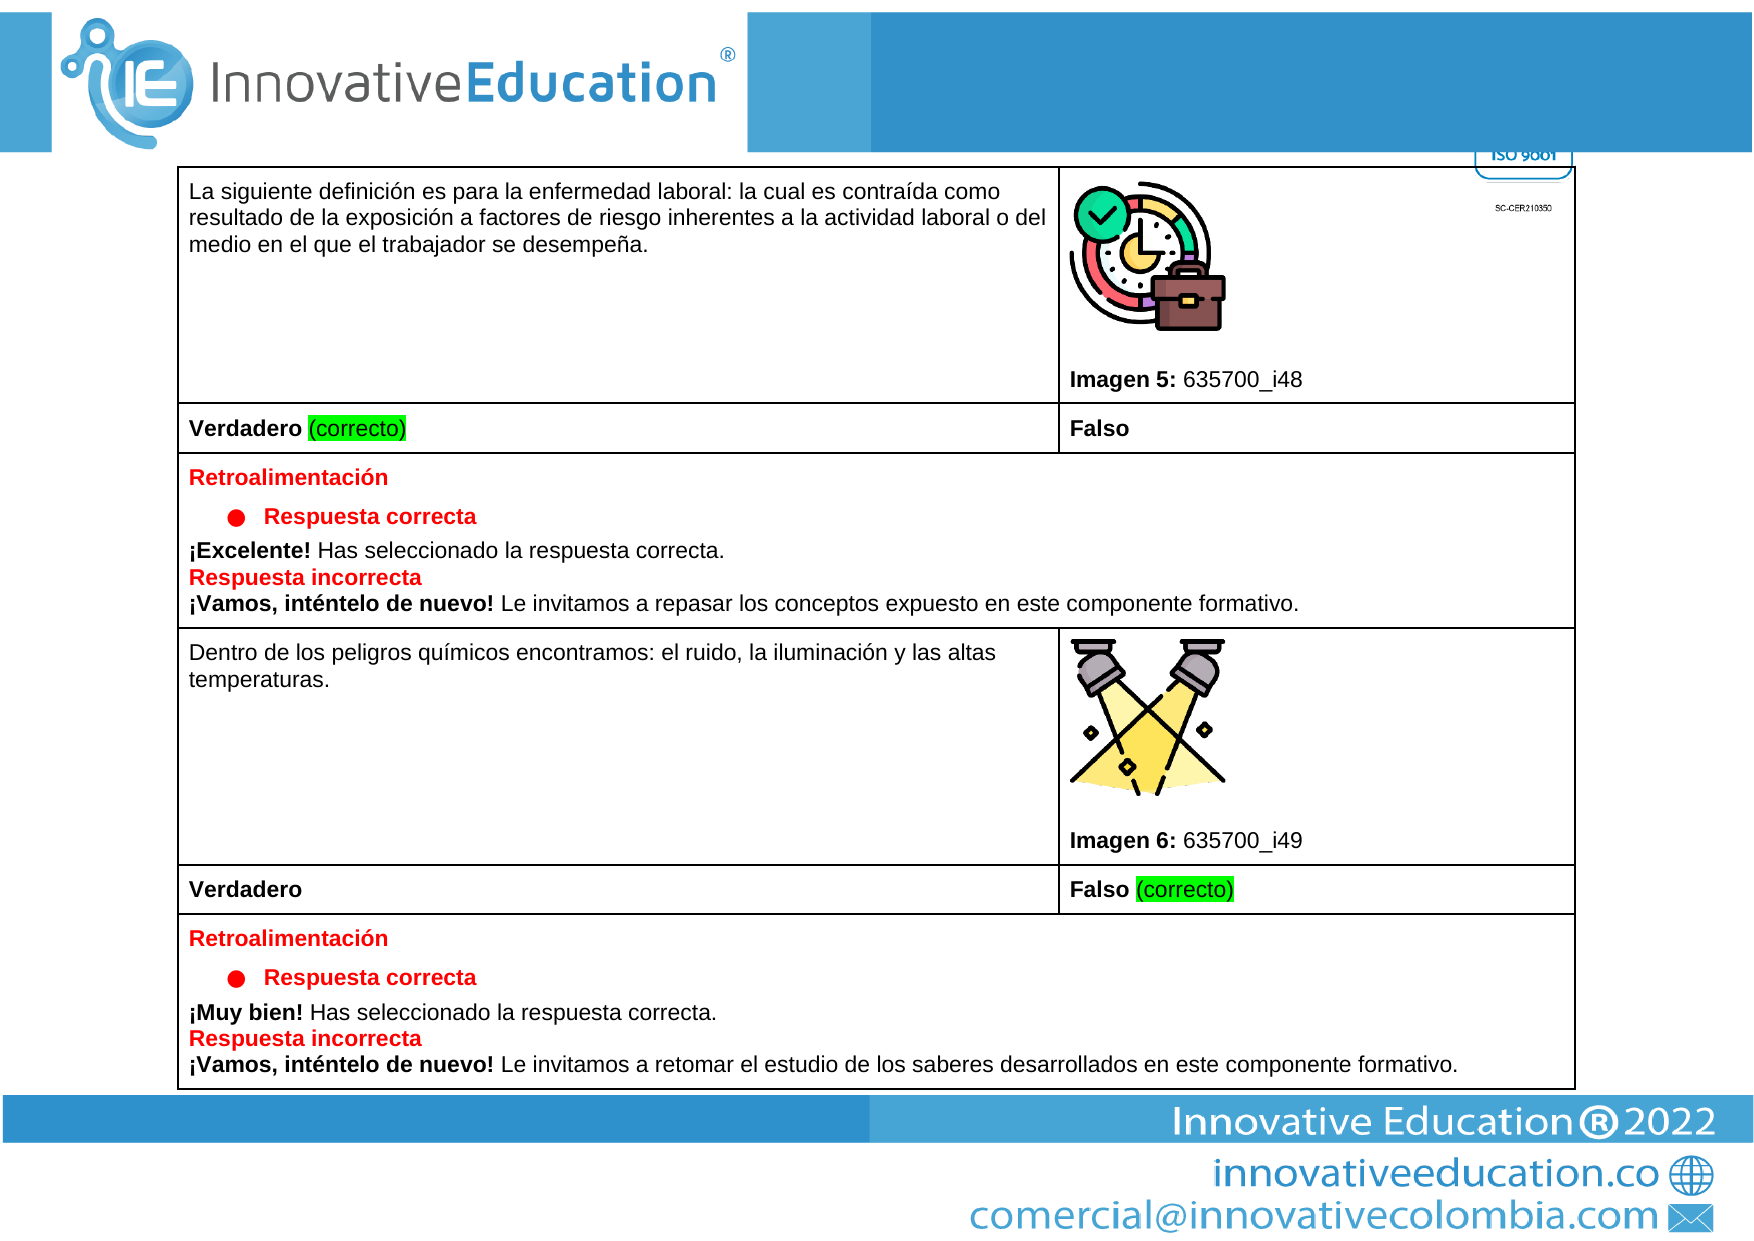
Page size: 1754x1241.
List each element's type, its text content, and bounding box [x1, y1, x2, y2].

picture [2, 1093, 1754, 1239]
table_cell Imagen 5: 635700_i48 [1060, 168, 1574, 402]
table_cell Imagen 6: 635700_i49 [1060, 629, 1574, 864]
table_cell Verdadero (correcto) [179, 404, 1058, 452]
table_cell Falso [1060, 404, 1574, 452]
table_cell La siguiente definición es para la enfermedad laboral: la cual es contraída como resultado de la exposición a factores de riesgo inherentes a la actividad laboral o del medio en el que el trabajador se desempeña. [179, 168, 1058, 402]
picture [1069, 639, 1226, 796]
picture [0, 0, 1752, 166]
table_cell Retroalimentación Respuesta correcta ¡Excelente! Has seleccionado la respuesta correcta. Respuesta incorrecta ¡Vamos, inténtelo de nuevo! Le invitamos a repasar los conceptos expuesto en este componente formativo. [179, 454, 1574, 627]
table_cell Verdadero [179, 866, 1058, 913]
table_cell Dentro de los peligros químicos encontramos: el ruido, la iluminación y las altas temperaturas. [179, 629, 1058, 864]
picture [1069, 178, 1226, 335]
table_cell Falso (correcto) [1060, 866, 1574, 913]
table_cell Retroalimentación Respuesta correcta ¡Muy bien! Has seleccionado la respuesta correcta. Respuesta incorrecta ¡Vamos, inténtelo de nuevo! Le invitamos a retomar el estudio de los saberes desarrollados en este componente formativo. [179, 915, 1574, 1088]
